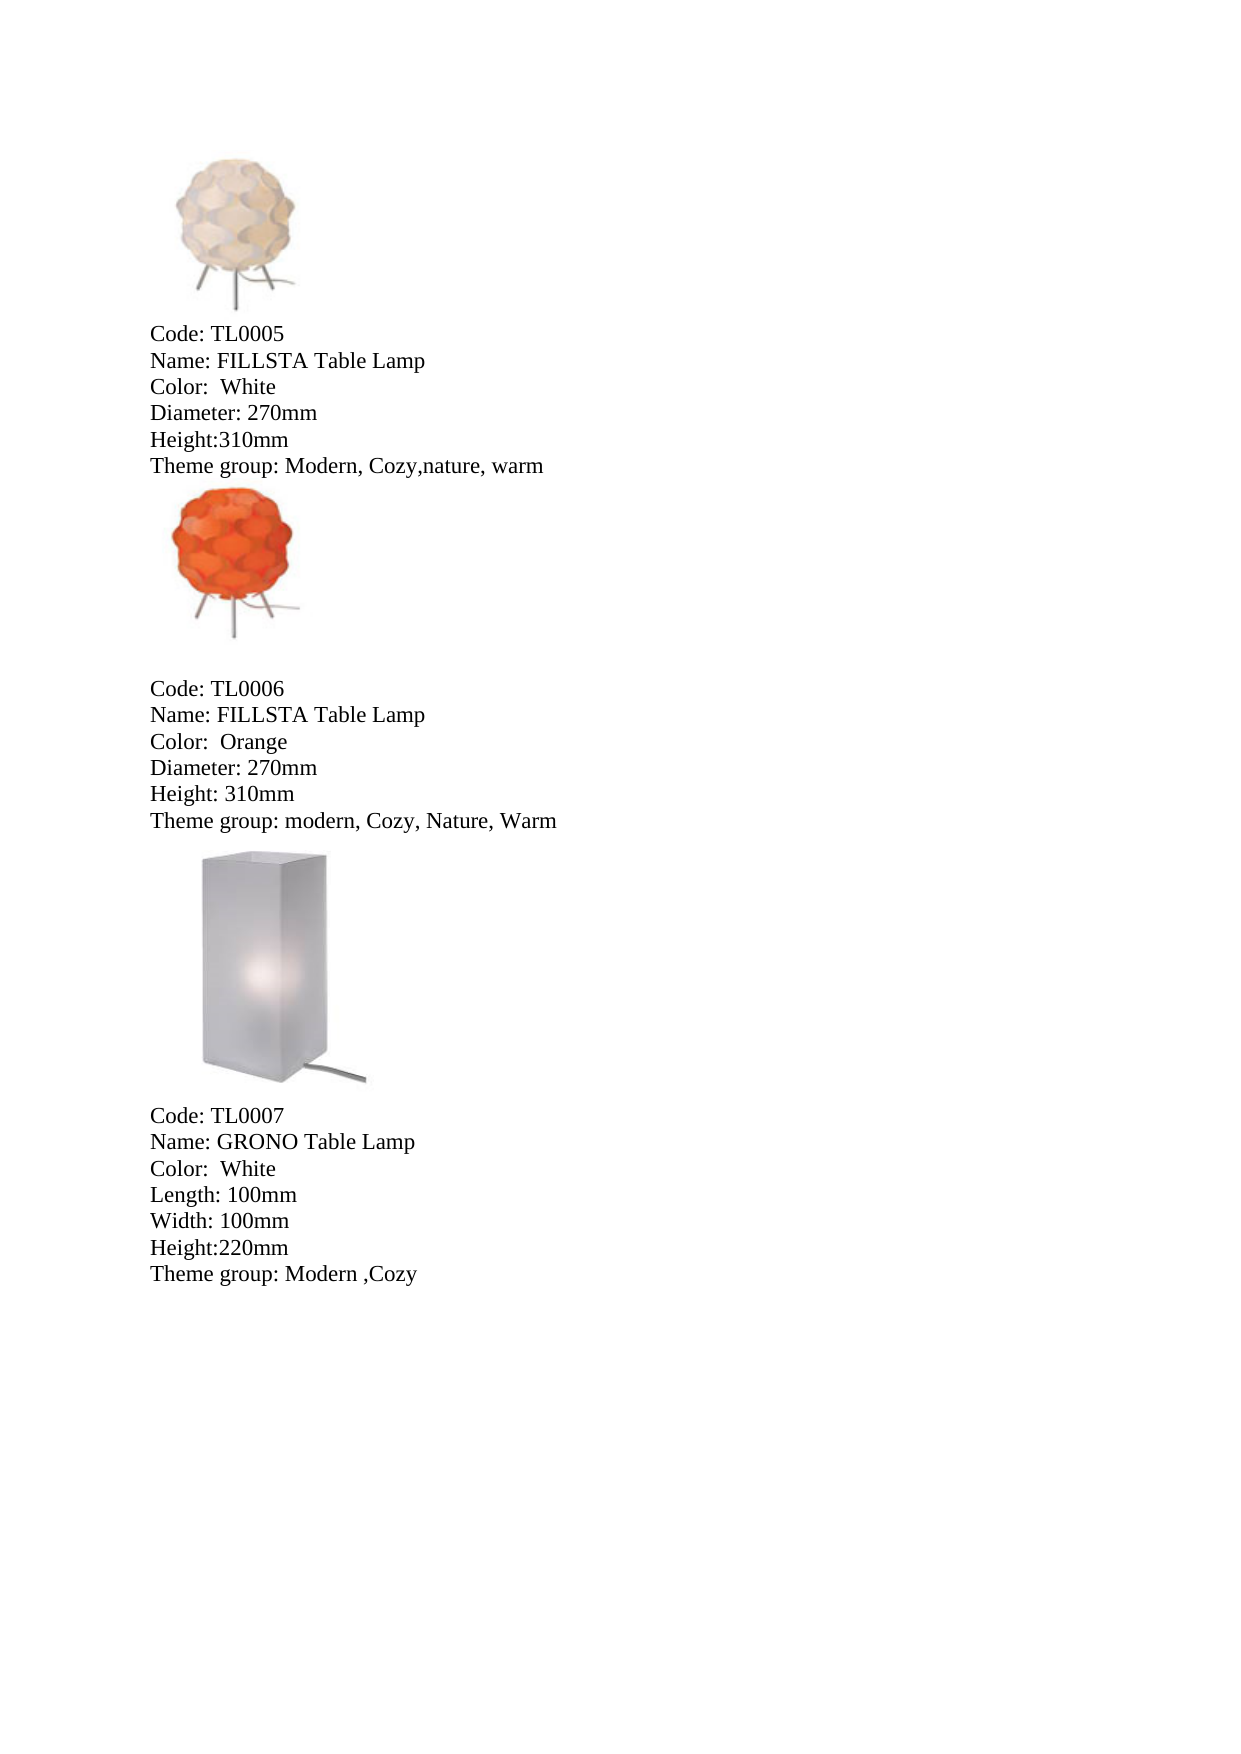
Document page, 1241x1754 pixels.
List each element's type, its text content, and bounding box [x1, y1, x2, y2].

text Width: 100mm [150, 1207, 1090, 1234]
picture [150, 833, 419, 1102]
text Theme group: modern, Cozy, Nature, Warm [150, 807, 1090, 833]
text Color: White [150, 1155, 1090, 1181]
text Code: TL0005 [150, 320, 1090, 347]
text Name: GRONO Table Lamp [150, 1128, 1090, 1155]
text Height:220mm [150, 1234, 1090, 1260]
text Code: TL0007 [150, 1102, 1090, 1128]
text Theme group: Modern, Cozy,nature, warm [150, 452, 1090, 478]
text Length: 100mm [150, 1181, 1090, 1207]
text Diameter: 270mm [150, 754, 1090, 781]
text Code: TL0006 [150, 675, 1090, 701]
text Name: FILLSTA Table Lamp [150, 701, 1090, 728]
text Height: 310mm [150, 781, 1090, 807]
text Theme group: Modern ,Cozy [150, 1260, 1090, 1286]
text Color: Orange [150, 728, 1090, 754]
picture [150, 478, 322, 649]
text Height:310mm [150, 426, 1090, 452]
text Color: White [150, 373, 1090, 399]
text Name: FILLSTA Table Lamp [150, 347, 1090, 373]
text Diameter: 270mm [150, 399, 1090, 426]
picture [150, 150, 322, 321]
